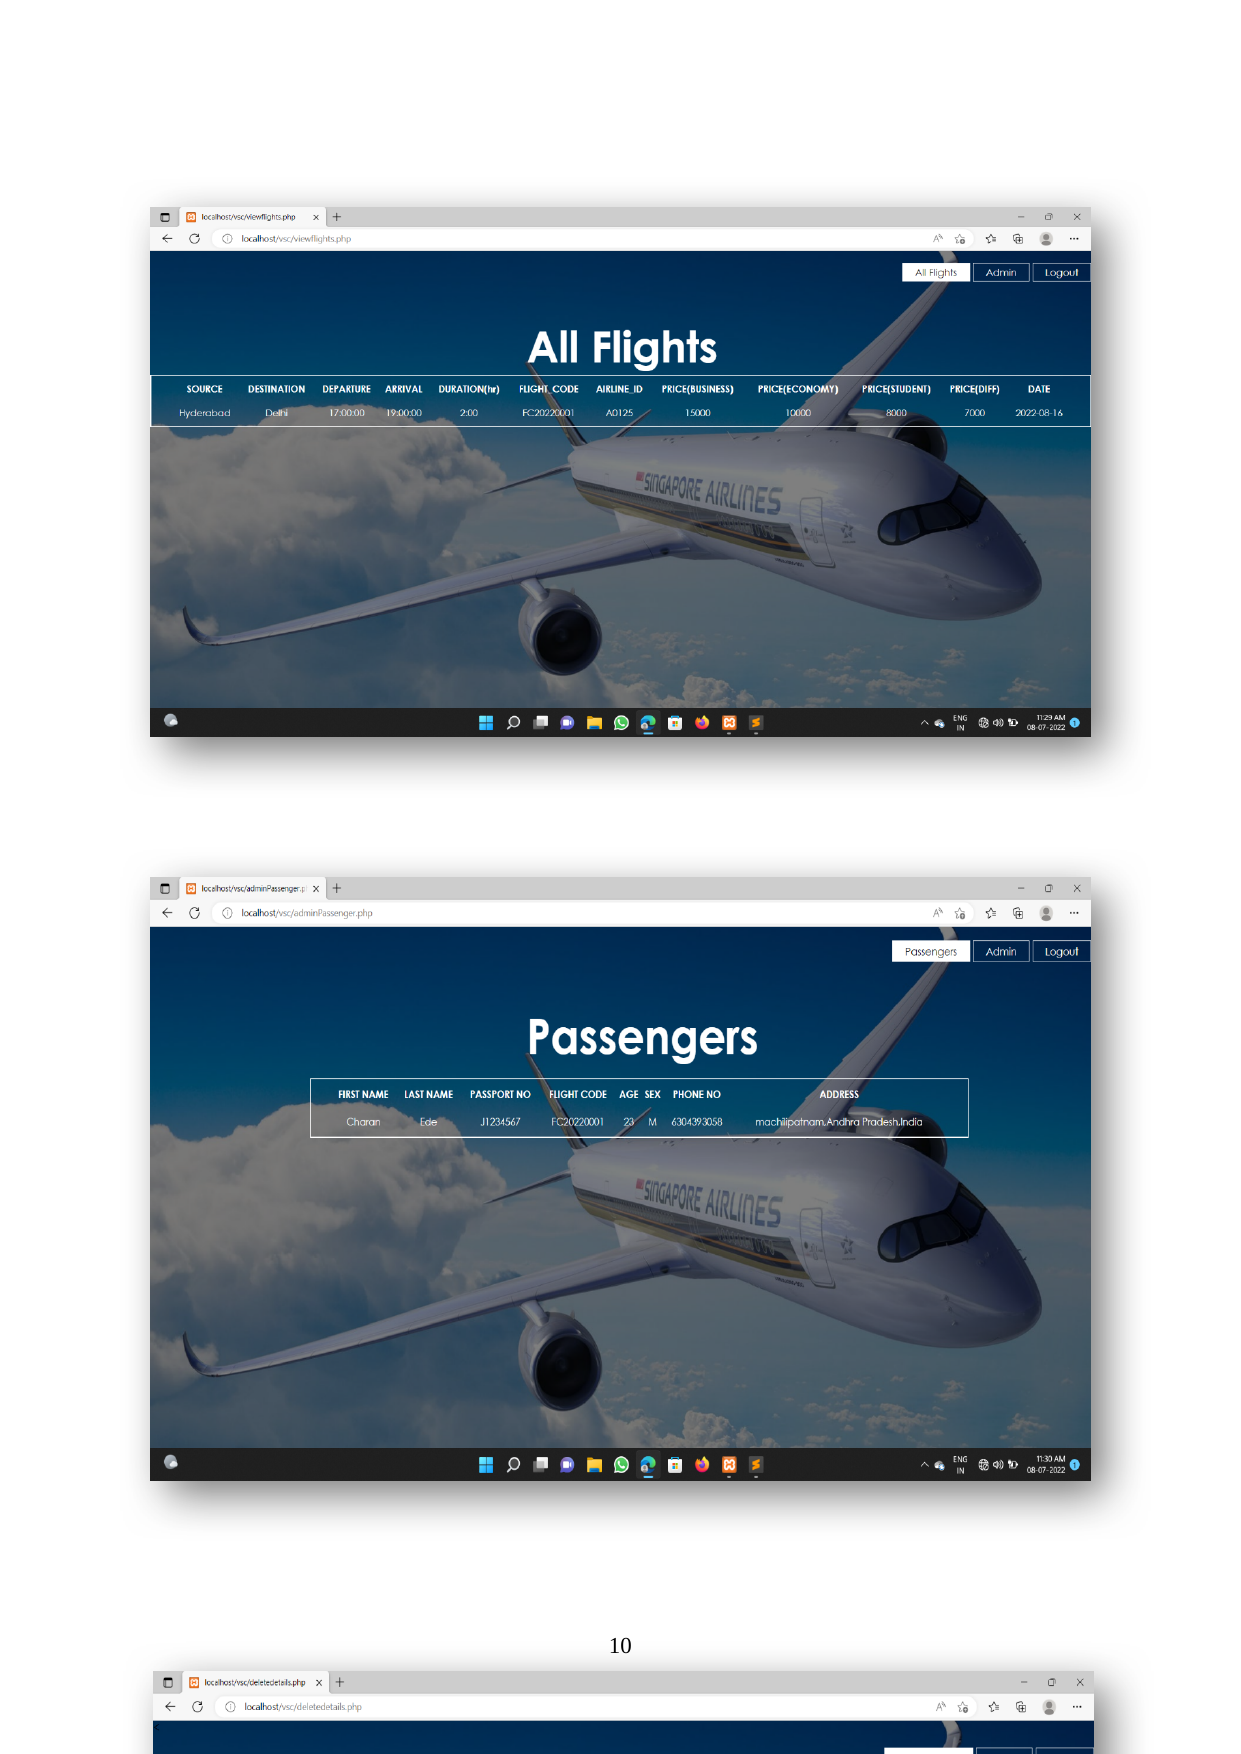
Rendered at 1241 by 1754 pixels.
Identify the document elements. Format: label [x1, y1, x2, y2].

picture [150, 877, 1091, 1481]
picture [517, 1091, 525, 1097]
picture [150, 207, 1091, 737]
picture [356, 386, 368, 392]
picture [266, 386, 276, 392]
picture [413, 386, 420, 392]
picture [476, 386, 495, 393]
picture [391, 386, 401, 392]
picture [341, 386, 350, 392]
picture [153, 1671, 1094, 1754]
picture [296, 387, 304, 392]
